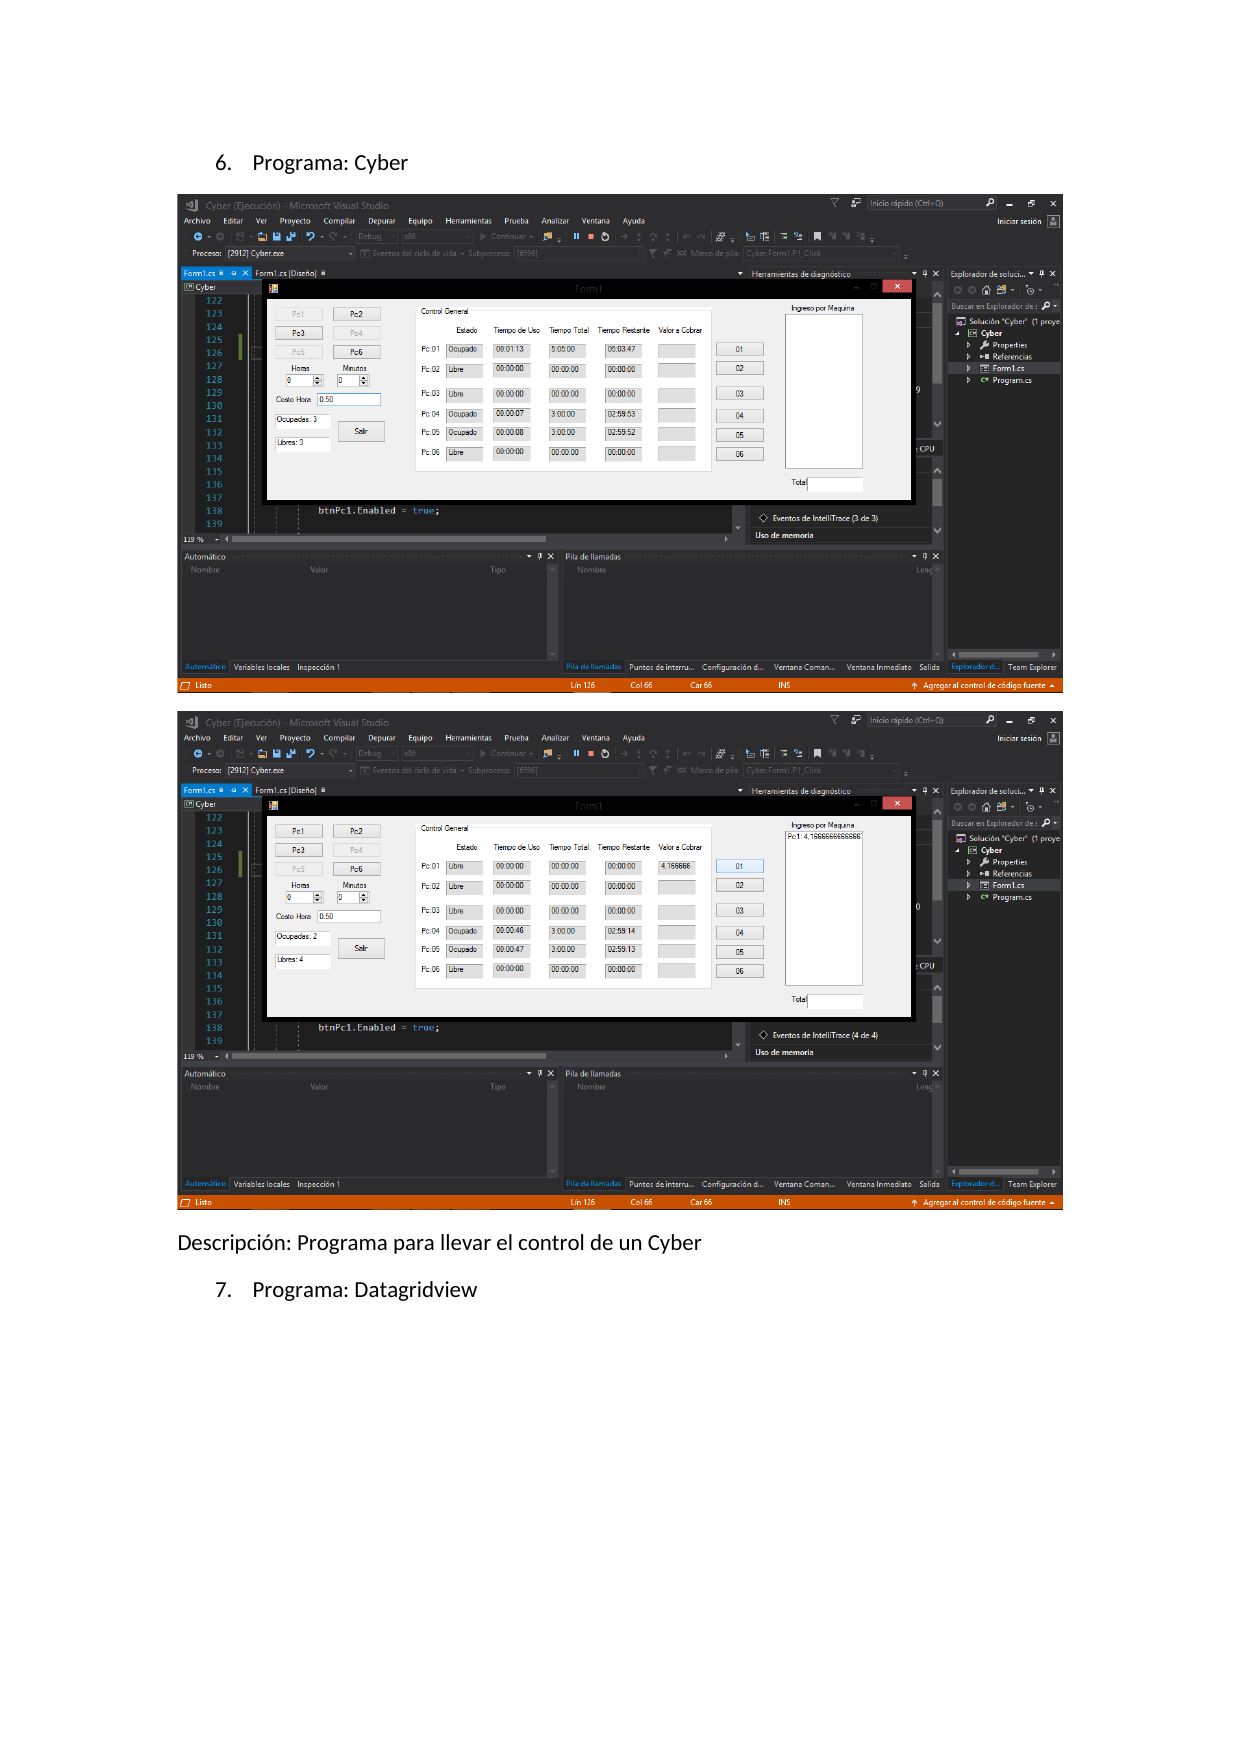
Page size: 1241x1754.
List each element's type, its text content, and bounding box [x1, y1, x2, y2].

picture [177, 711, 1063, 1210]
list Programa: Datagridview [215, 1275, 1063, 1303]
list Programa: Cyber [215, 148, 1063, 176]
text Descripción: Programa para llevar el control de un Cyber [177, 1228, 1063, 1256]
picture [177, 194, 1063, 693]
